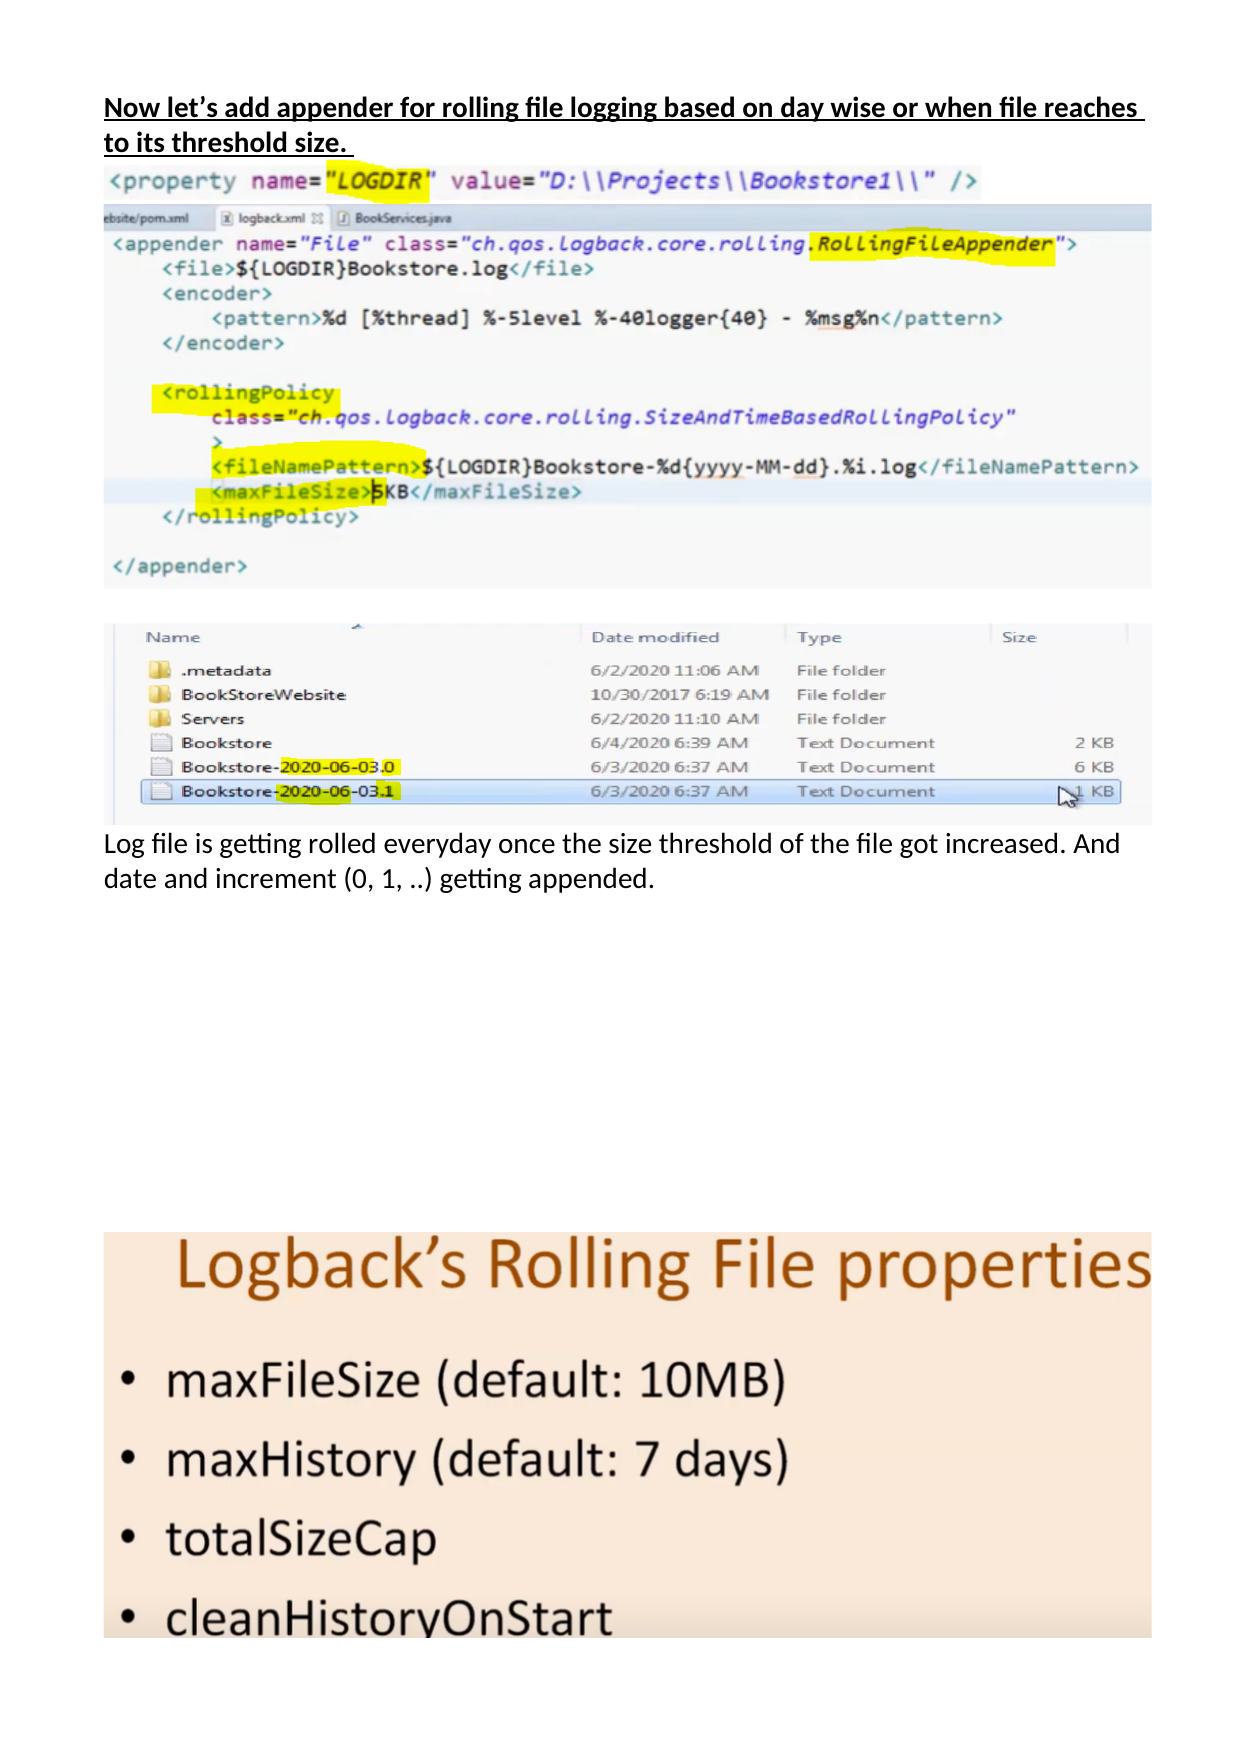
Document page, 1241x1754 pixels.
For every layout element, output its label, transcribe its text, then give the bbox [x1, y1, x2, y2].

picture [103, 1232, 1152, 1638]
text Log file is getting rolled everyday once the size threshold of the file got increased. And date and increment (0, 1, ..) getting appended. [103, 825, 1152, 896]
picture [103, 623, 1153, 825]
picture [103, 160, 1152, 589]
text Now let’s add appender for rolling file logging based on day wise or when file reaches to its threshold size. [103, 89, 1152, 160]
